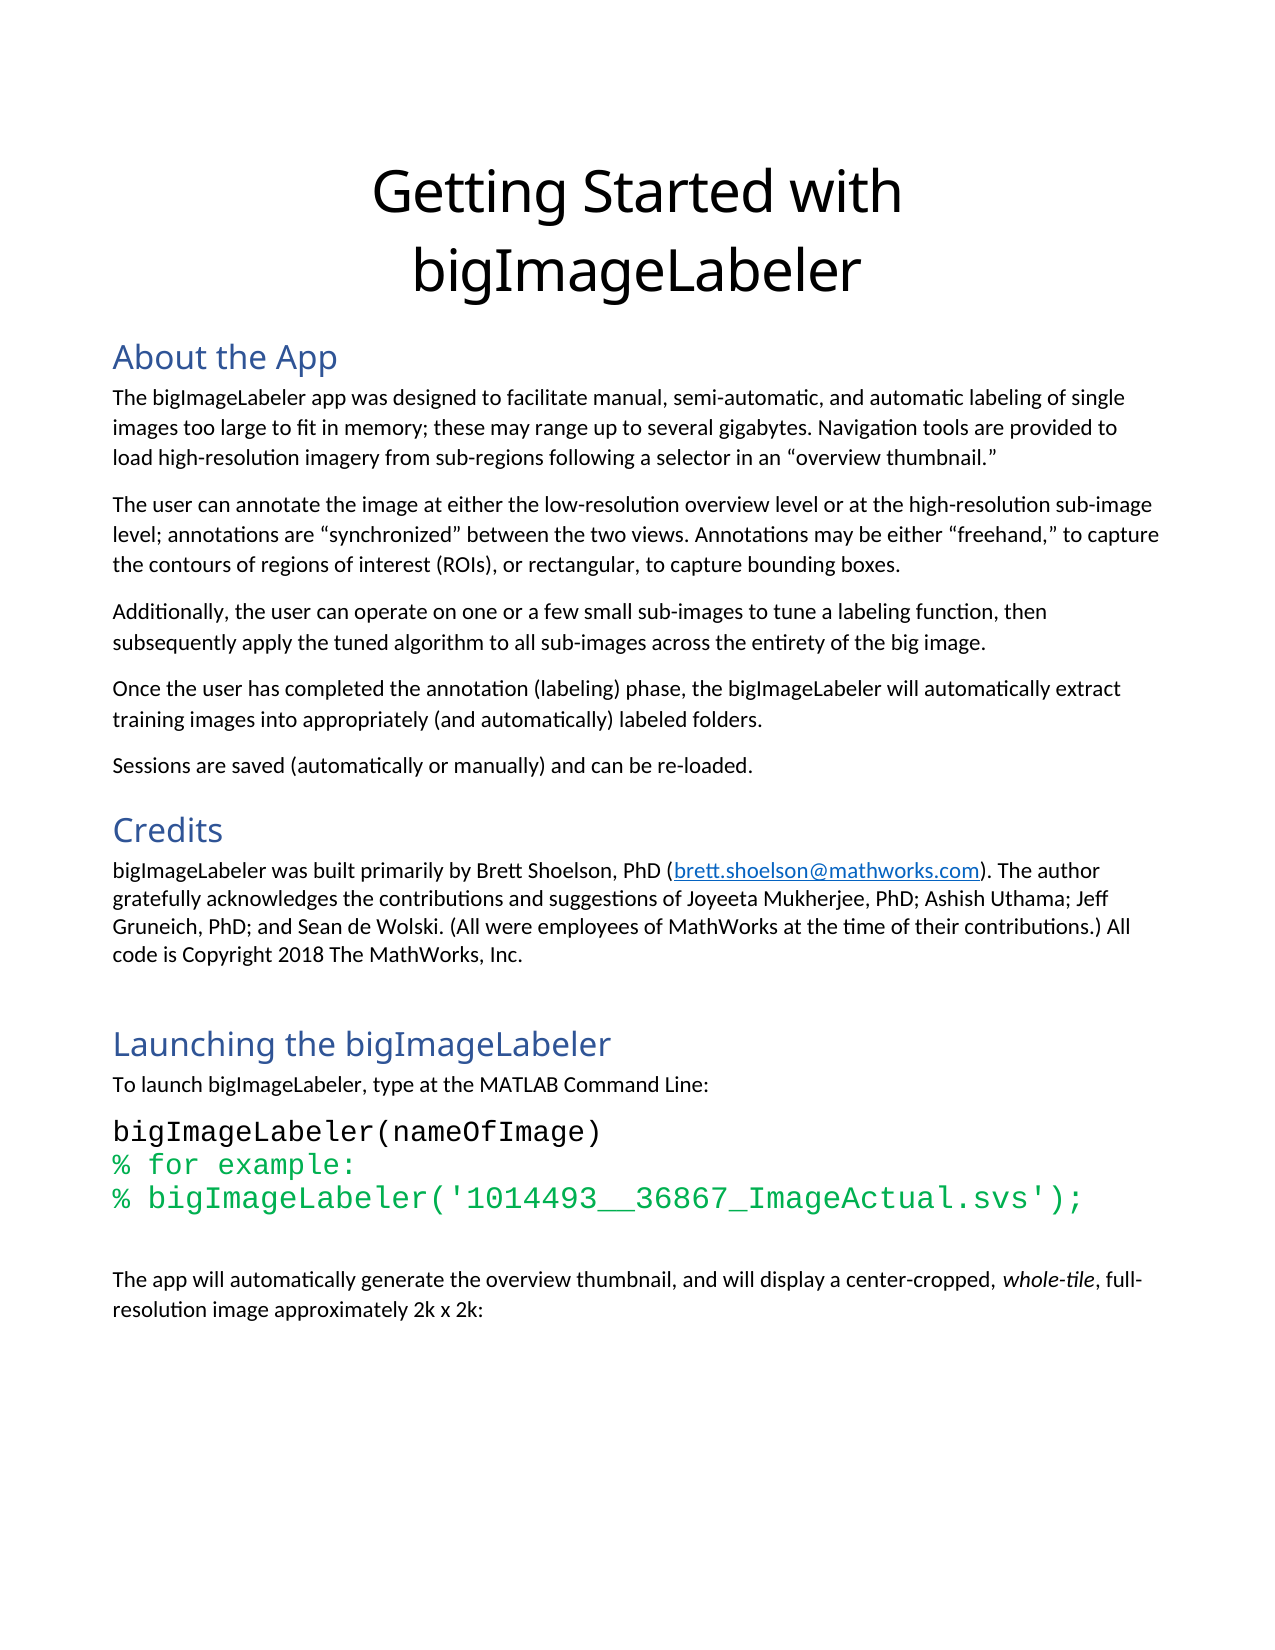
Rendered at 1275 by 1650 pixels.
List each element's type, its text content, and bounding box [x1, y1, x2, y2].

subtitle About the App [112, 334, 1162, 379]
text bigImageLabeler(nameOfImage) [112, 1117, 1162, 1150]
text Sessions are saved (automatically or manually) and can be re-loaded. [112, 752, 1162, 780]
text The user can annotate the image at either the low-resolution overview level or at the high-resolution sub-image level; annotations are “synchronized” between the two views. Annotations may be either “freehand,” to capture the contours of regions of interest (ROIs), or rectangular, to capture bounding boxes. [112, 490, 1162, 579]
text The app will automatically generate the overview thumbnail, and will display a center-cropped, whole-tile, full-resolution image approximately 2k x 2k: [112, 1265, 1162, 1323]
text bigImageLabeler was built primarily by Brett Shoelson, PhD (brett.shoelson@mathworks.com). The author gratefully acknowledges the contributions and suggestions of Joyeeta Mukherjee, PhD; Ashish Uthama; Jeff Gruneich, PhD; and Sean de Wolski. (All were employees of MathWorks at the time of their contributions.) All code is Copyright 2018 The MathWorks, Inc. [112, 856, 1162, 968]
text Once the user has completed the annotation (labeling) phase, the bigImageLabeler will automatically extract training images into appropriately (and automatically) labeled folders. [112, 674, 1162, 733]
text % for example: [112, 1150, 1162, 1183]
text % bigImageLabeler('1014493__36867_ImageActual.svs'); [112, 1183, 1162, 1218]
text The bigImageLabeler app was designed to facilitate manual, semi-automatic, and automatic labeling of single images too large to fit in memory; these may range up to several gigabytes. Navigation tools are provided to load high-resolution imagery from sub-regions following a selector in an “overview thumbnail.” [112, 383, 1162, 471]
subtitle Launching the bigImageLabeler [112, 1021, 1162, 1066]
text To launch bigImageLabeler, type at the MATLAB Command Line: [112, 1070, 1162, 1098]
subtitle Credits [112, 807, 1162, 852]
title Getting Started with bigImageLabeler [112, 150, 1162, 309]
text Additionally, the user can operate on one or a few small sub-images to tune a labeling function, then subsequently apply the tuned algorithm to all sub-images across the entirety of the big image. [112, 597, 1162, 656]
